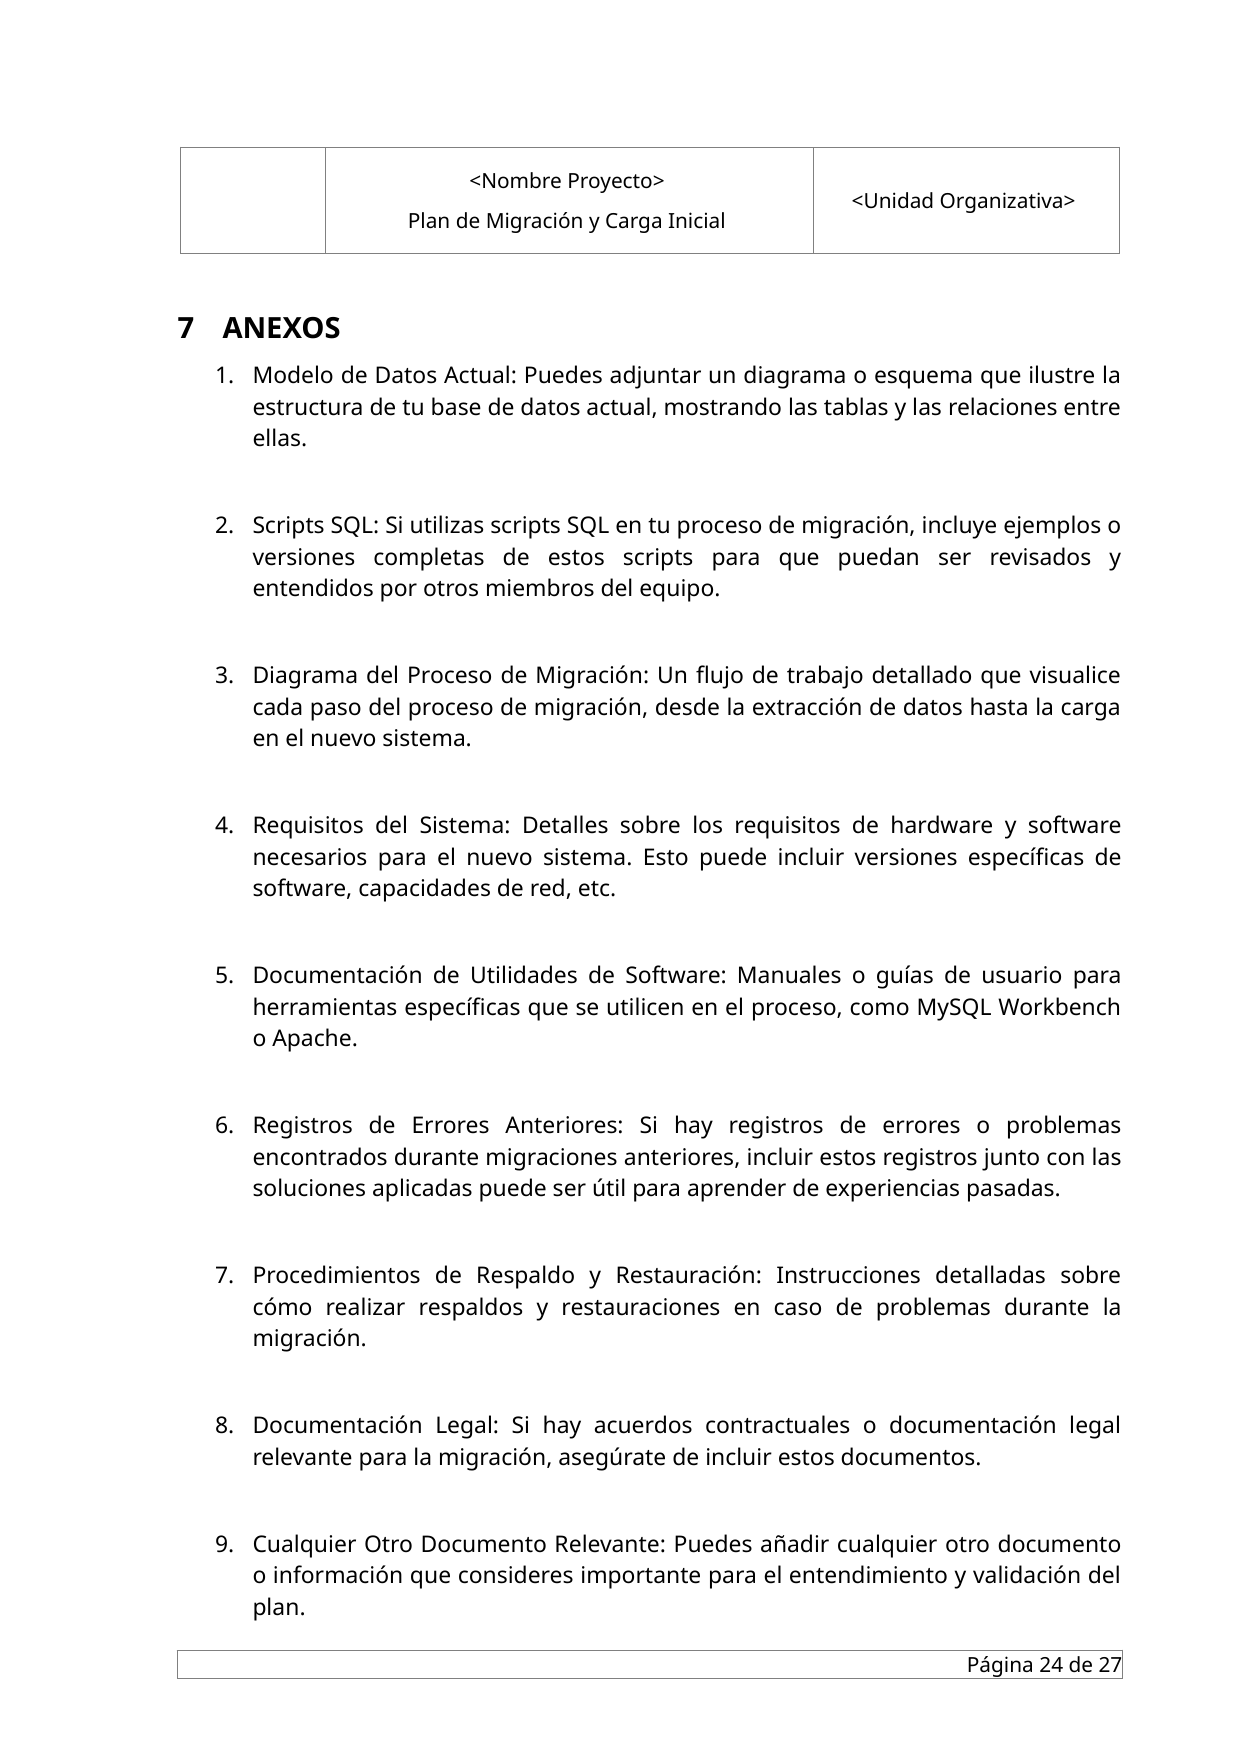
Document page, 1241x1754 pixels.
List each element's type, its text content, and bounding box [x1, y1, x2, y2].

list Procedimientos de Respaldo y Restauración: Instrucciones detalladas sobre cómo realizar respaldos y restauraciones en caso de problemas durante la migración. [215, 1259, 1122, 1353]
list Diagrama del Proceso de Migración: Un flujo de trabajo detallado que visualice cada paso del proceso de migración, desde la extracción de datos hasta la carga en el nuevo sistema. [215, 659, 1122, 753]
list Documentación Legal: Si hay acuerdos contractuales o documentación legal relevante para la migración, asegúrate de incluir estos documentos. [215, 1409, 1122, 1472]
subtitle ANEXOS [177, 307, 1122, 347]
list Documentación de Utilidades de Software: Manuales o guías de usuario para herramientas específicas que se utilicen en el proceso, como MySQL Workbench o Apache. [215, 959, 1122, 1053]
list Registros de Errores Anteriores: Si hay registros de errores o problemas encontrados durante migraciones anteriores, incluir estos registros junto con las soluciones aplicadas puede ser útil para aprender de experiencias pasadas. [215, 1109, 1122, 1203]
list Scripts SQL: Si utilizas scripts SQL en tu proceso de migración, incluye ejemplos o versiones completas de estos scripts para que puedan ser revisados y entendidos por otros miembros del equipo. [215, 509, 1122, 603]
list Requisitos del Sistema: Detalles sobre los requisitos de hardware y software necesarios para el nuevo sistema. Esto puede incluir versiones específicas de software, capacidades de red, etc. [215, 809, 1122, 903]
list Cualquier Otro Documento Relevante: Puedes añadir cualquier otro documento o información que consideres importante para el entendimiento y validación del plan. [215, 1528, 1122, 1622]
list Modelo de Datos Actual: Puedes adjuntar un diagrama o esquema que ilustre la estructura de tu base de datos actual, mostrando las tablas y las relaciones entre ellas. [215, 359, 1122, 453]
